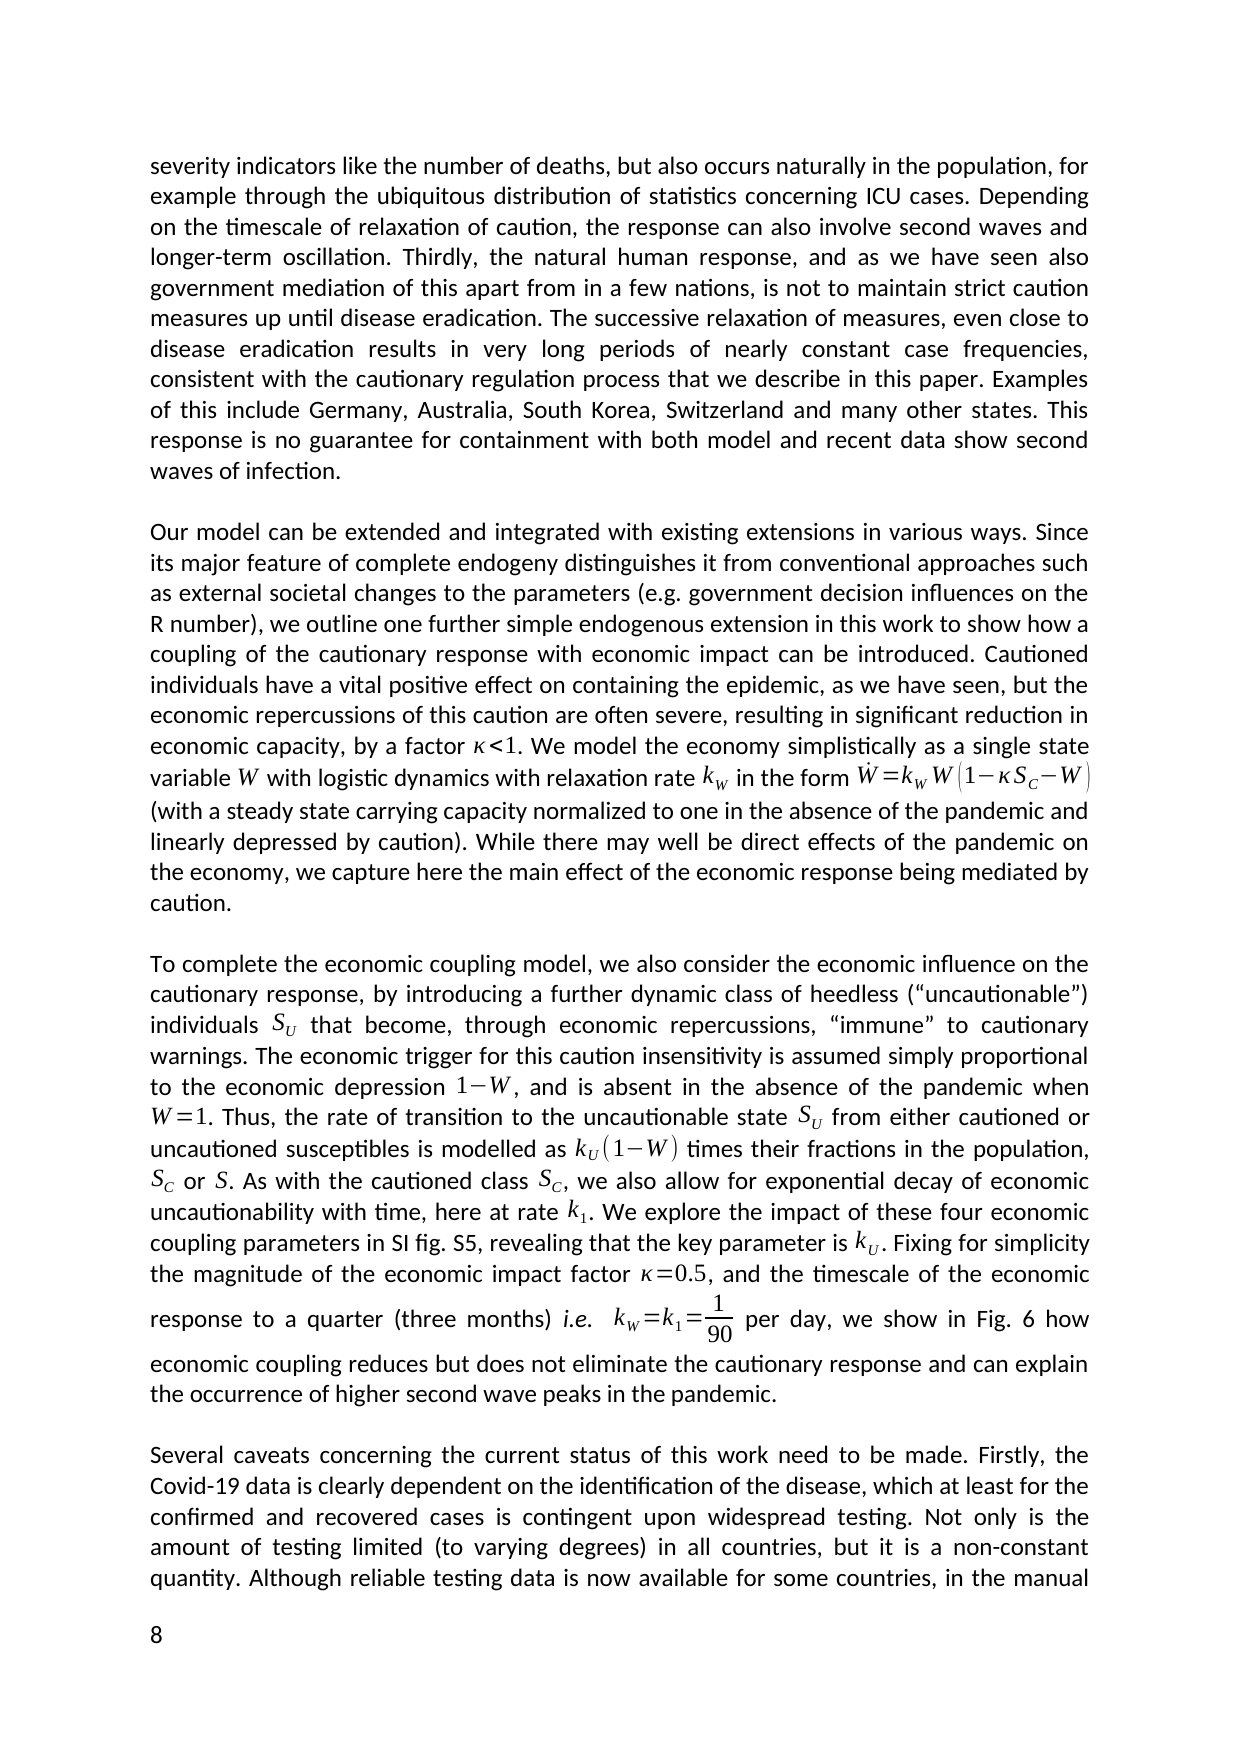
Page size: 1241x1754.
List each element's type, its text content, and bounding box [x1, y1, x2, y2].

text Our model can be extended and integrated with existing extensions in various ways. Since its major feature of complete endogeny distinguishes it from conventional approaches such as external societal changes to the parameters (e.g. government decision influences on the R number), we outline one further simple endogenous extension in this work to show how a coupling of the cautionary response with economic impact can be introduced. Cautioned individuals have a vital positive effect on containing the epidemic, as we have seen, but the economic repercussions of this caution are often severe, resulting in significant reduction in economic capacity, by a factor . We model the economy simplistically as a single state variable with logistic dynamics with relaxation rate in the form (with a steady state carrying capacity normalized to one in the absence of the pandemic and linearly depressed by caution). While there may well be direct effects of the pandemic on the economy, we capture here the main effect of the economic response being mediated by caution. [150, 516, 1090, 917]
text To complete the economic coupling model, we also consider the economic influence on the cautionary response, by introducing a further dynamic class of heedless (“uncautionable”) individuals that become, through economic repercussions, “immune” to cautionary warnings. The economic trigger for this caution insensitivity is assumed simply proportional to the economic depression , and is absent in the absence of the pandemic when . Thus, the rate of transition to the uncautionable state from either cautioned or uncautioned susceptibles is modelled as times their fractions in the population, or . As with the cautioned class , we also allow for exponential decay of economic uncautionability with time, here at rate . We explore the impact of these four economic coupling parameters in SI fig. S5, revealing that the key parameter is . Fixing for simplicity the magnitude of the economic impact factor , and the timescale of the economic response to a quarter (three months) i.e. per day, we show in Fig. 6 how economic coupling reduces but does not eliminate the cautionary response and can explain the occurrence of higher second wave peaks in the pandemic. [150, 948, 1090, 1409]
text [150, 150, 1090, 486]
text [150, 1439, 1090, 1592]
